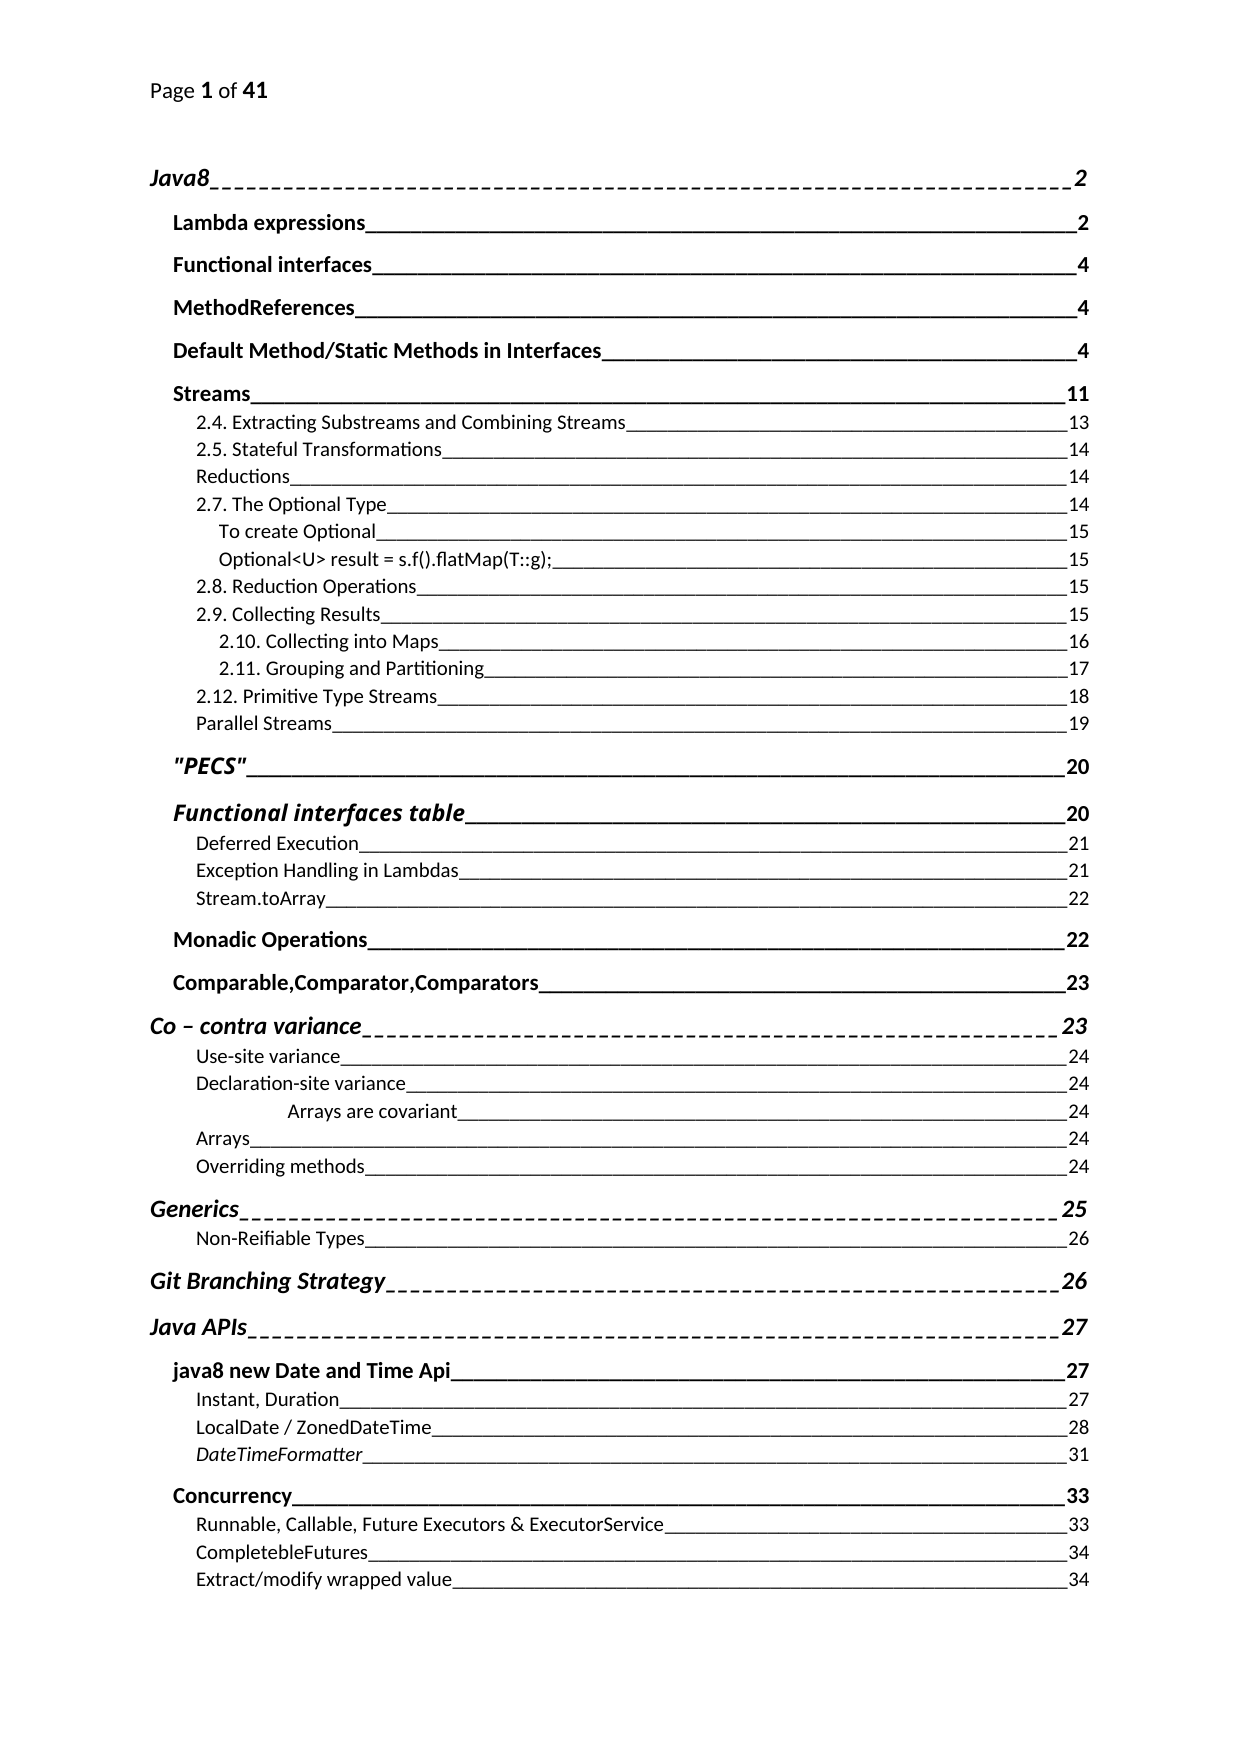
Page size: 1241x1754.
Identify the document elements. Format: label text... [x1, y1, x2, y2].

text Reductions 14 [196, 464, 1090, 489]
text Monadic Operations 22 [173, 925, 1090, 953]
text 2.9. Collecting Results 15 [196, 601, 1090, 626]
text Use-site variance 24 [196, 1043, 1090, 1069]
text Instant, Duration 27 [196, 1387, 1090, 1412]
text CompletebleFutures 34 [196, 1539, 1090, 1564]
text Java APIs 27 [150, 1311, 1090, 1341]
text "PECS" 20 [173, 750, 1090, 781]
text Parallel Streams 19 [196, 710, 1090, 736]
text Concurrency 33 [173, 1481, 1090, 1509]
text To create Optional 15 [219, 518, 1090, 544]
text Arrays 24 [196, 1125, 1090, 1151]
text 2.4. Extracting Substreams and Combining Streams 13 [196, 409, 1090, 434]
text Arrays are covariant 24 [287, 1098, 1090, 1123]
text 2.10. Collecting into Maps 16 [219, 628, 1090, 653]
text 2.7. The Optional Type 14 [196, 491, 1090, 517]
text Default Method/Static Methods in Interfaces 4 [173, 336, 1090, 364]
text Co – contra variance 23 [150, 1010, 1090, 1041]
text 2.5. Stateful Transformations 14 [196, 436, 1090, 462]
text Git Branching Strategy 26 [150, 1266, 1090, 1296]
text Generics 25 [150, 1193, 1090, 1223]
text Comparable,Comparator,Comparators 23 [173, 968, 1090, 996]
text Stream.toArray 22 [196, 885, 1090, 910]
text Java8 2 [150, 162, 1090, 193]
text Exception Handling in Lambdas 21 [196, 858, 1090, 883]
text Functional interfaces table 20 [173, 796, 1090, 828]
text 2.11. Grouping and Partitioning 17 [219, 656, 1090, 681]
text DateTimeFormatter 31 [196, 1441, 1090, 1467]
text Deferred Execution 21 [196, 830, 1090, 856]
text Runnable, Callable, Future Executors & ExecutorService 33 [196, 1511, 1090, 1537]
text Overriding methods 24 [196, 1153, 1090, 1178]
text java8 new Date and Time Api 27 [173, 1356, 1090, 1384]
text Streams 11 [173, 379, 1090, 407]
text 2.12. Primitive Type Streams 18 [196, 683, 1090, 708]
text Lambda expressions 2 [173, 208, 1090, 236]
text Extract/modify wrapped value 34 [196, 1566, 1090, 1592]
text Non-Reifiable Types 26 [196, 1226, 1090, 1251]
text 2.8. Reduction Operations 15 [196, 573, 1090, 599]
text Optional<U> result = s.f().flatMap(T::g); 15 [219, 546, 1090, 571]
text MethodReferences 4 [173, 293, 1090, 321]
text LocalDate / ZonedDateTime 28 [196, 1414, 1090, 1439]
text Functional interfaces 4 [173, 251, 1090, 279]
text Declaration-site variance 24 [196, 1071, 1090, 1096]
